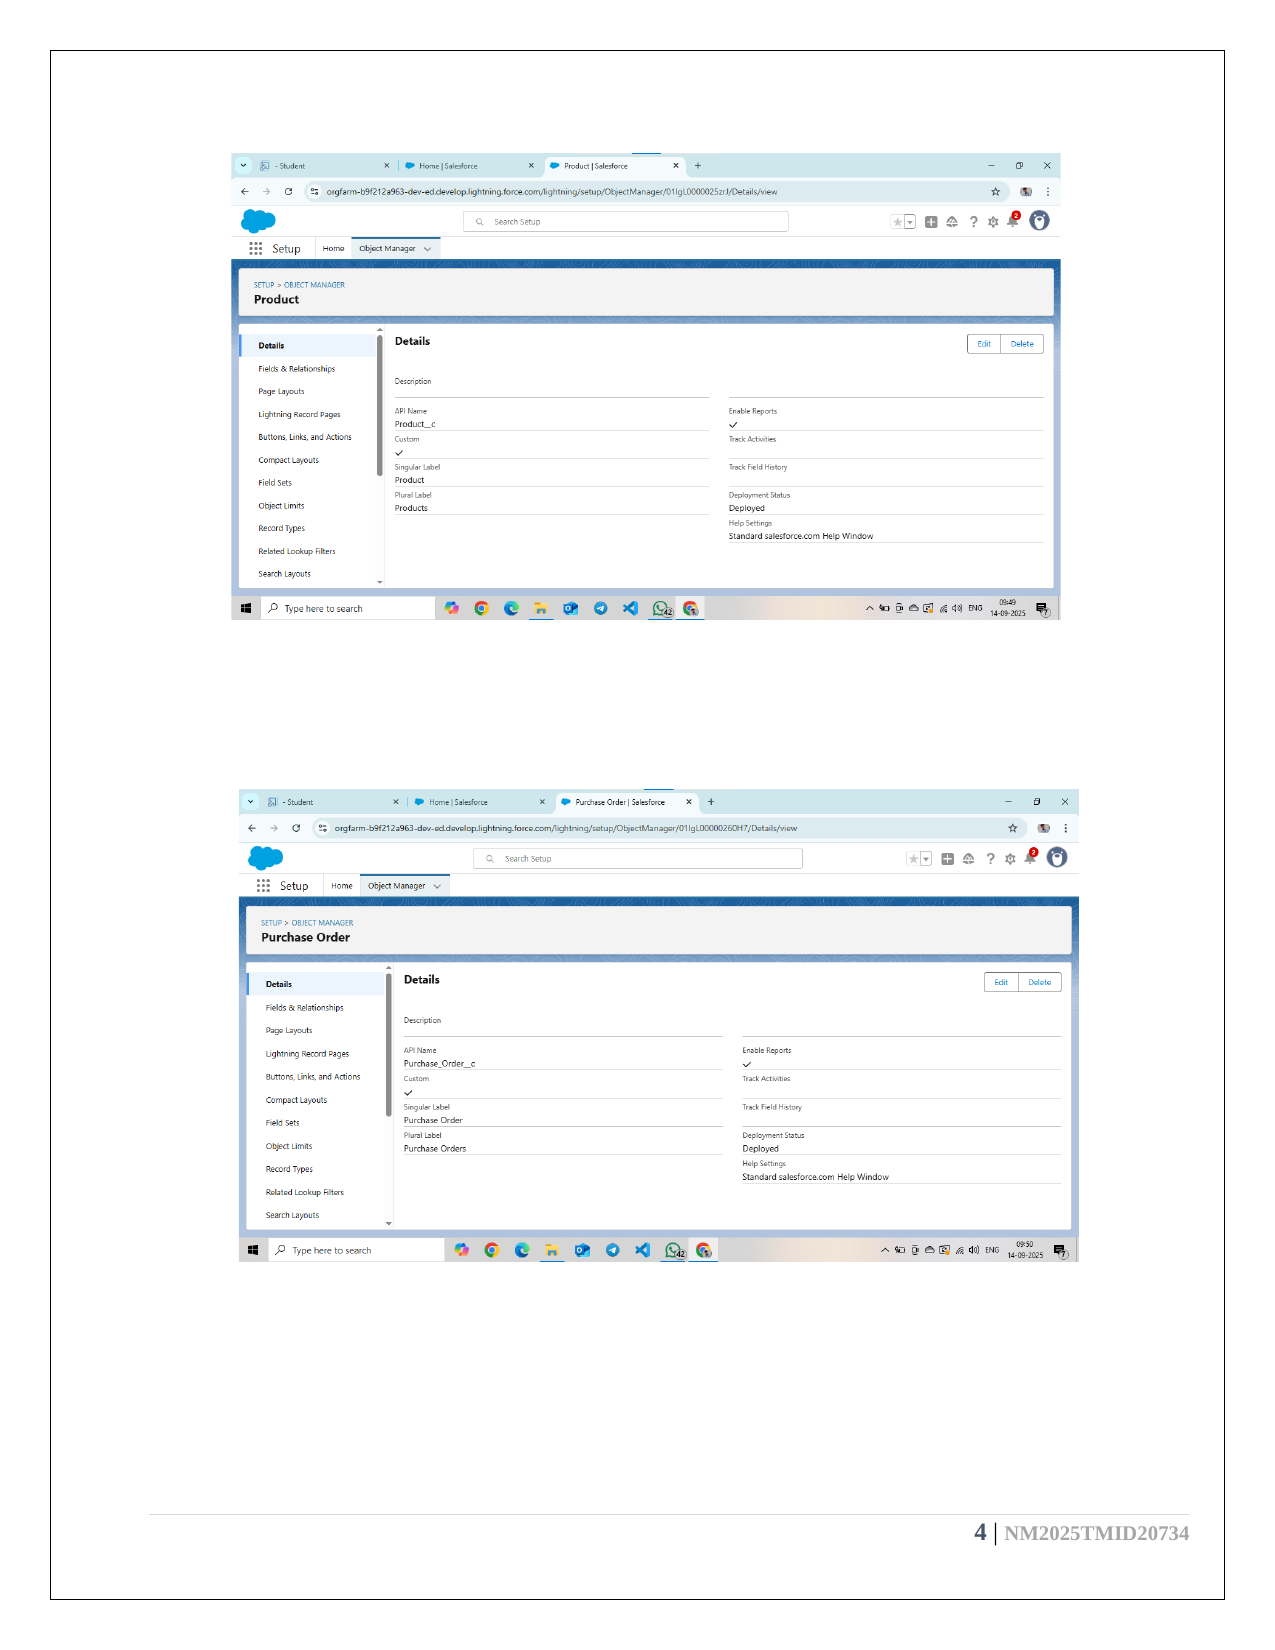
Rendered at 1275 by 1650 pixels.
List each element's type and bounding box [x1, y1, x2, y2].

picture [231, 153, 1061, 620]
picture [238, 789, 1079, 1262]
